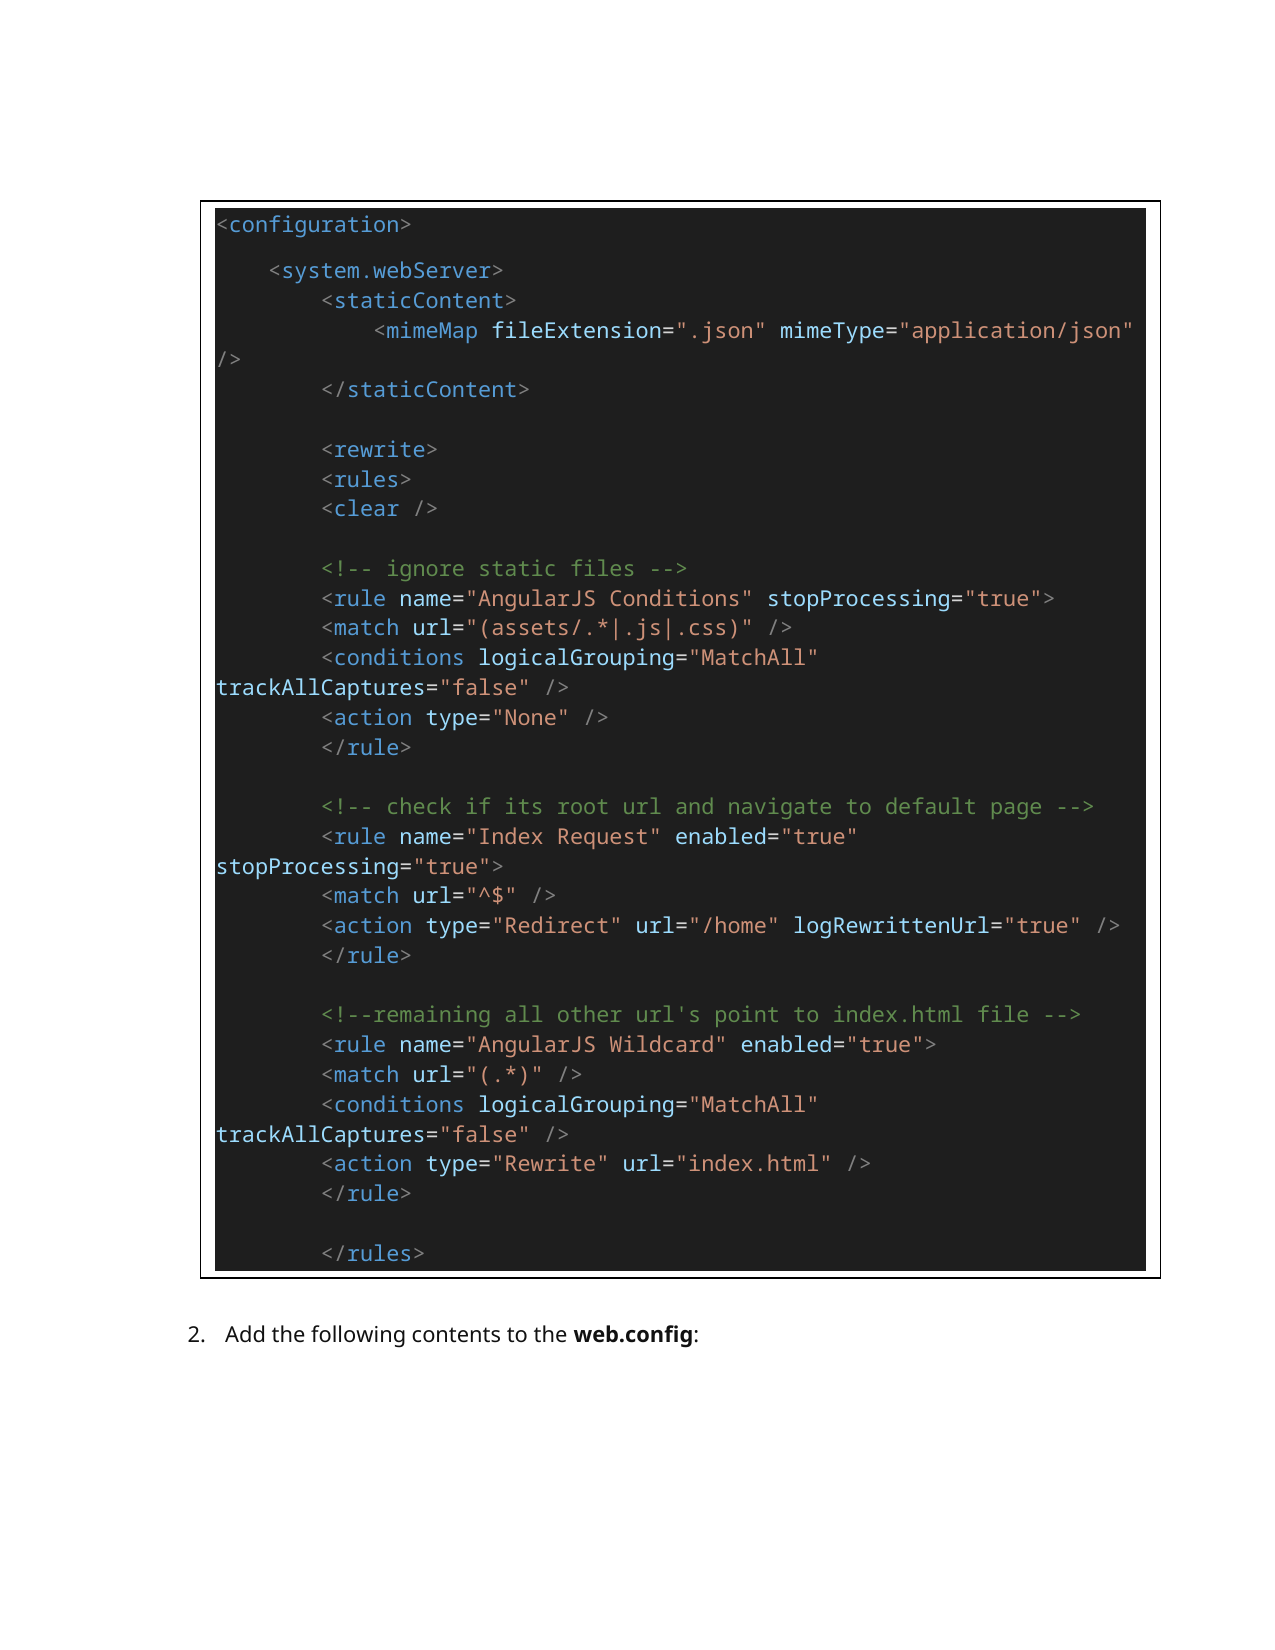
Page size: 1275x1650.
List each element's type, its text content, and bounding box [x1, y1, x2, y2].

list Add the following contents to the web.config: [187, 179, 1154, 1349]
